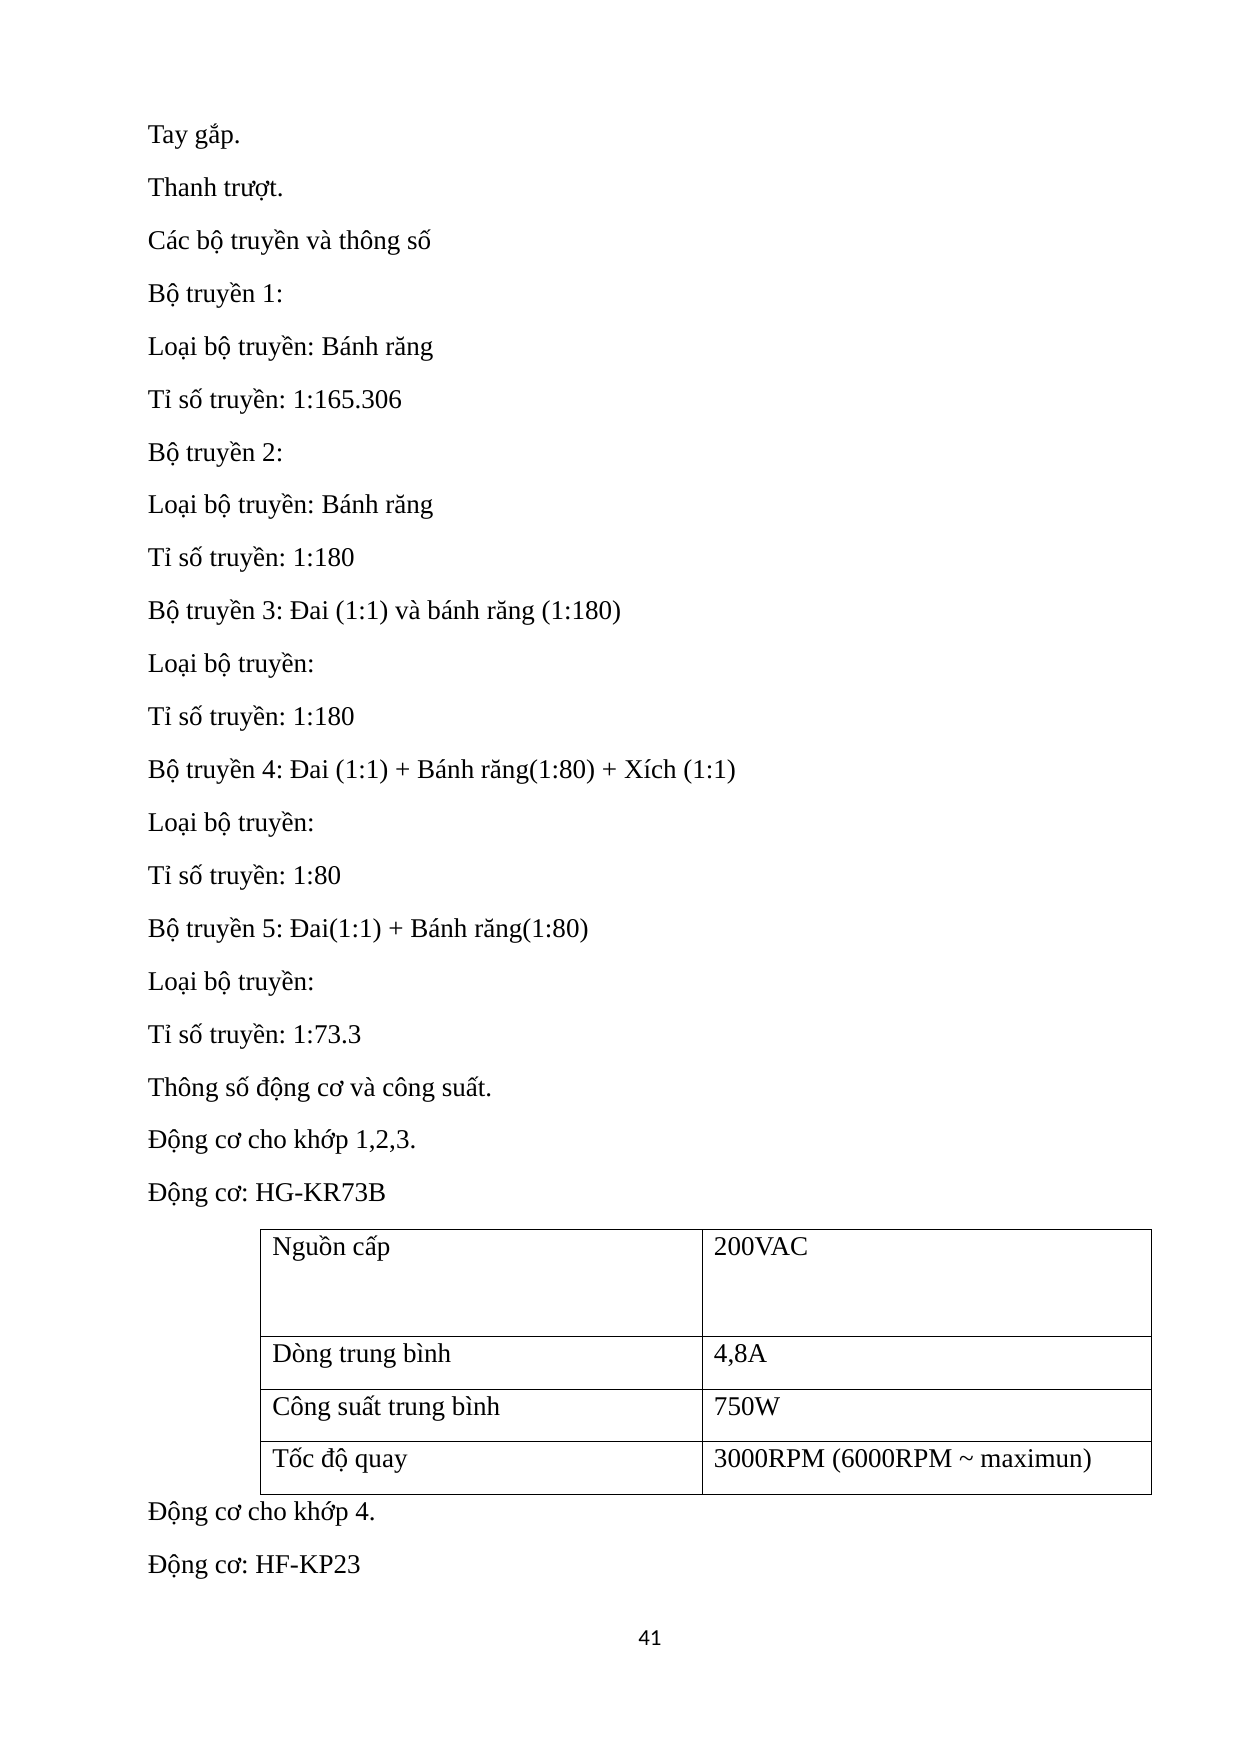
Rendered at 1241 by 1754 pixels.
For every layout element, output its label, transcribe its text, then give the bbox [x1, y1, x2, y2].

table_cell Tốc độ quay [261, 1442, 702, 1494]
table_cell Dòng trung bình [261, 1337, 702, 1389]
text Thông số động cơ và công suất. [148, 1071, 1152, 1102]
text Bộ truyền 5: Đai(1:1) + Bánh răng(1:80) [148, 912, 1152, 943]
table_cell 3000RPM (6000RPM ~ maximun) [703, 1442, 1151, 1494]
text Tay gắp. [148, 118, 1152, 149]
table_header 200VAC [703, 1230, 1151, 1336]
text Loại bộ truyền: Bánh răng [148, 330, 1152, 361]
text Tỉ số truyền: 1:73.3 [148, 1018, 1152, 1049]
text Động cơ cho khớp 4. [148, 1495, 1152, 1526]
text Bộ truyền 1: [148, 277, 1152, 308]
text Tỉ số truyền: 1:165.306 [148, 383, 1152, 414]
text Loại bộ truyền: [148, 647, 1152, 678]
text Bộ truyền 3: Đai (1:1) và bánh răng (1:180) [148, 594, 1152, 626]
text Các bộ truyền và thông số [148, 224, 1152, 255]
text Động cơ cho khớp 1,2,3. [148, 1123, 1152, 1155]
table_cell 4,8A [703, 1337, 1151, 1389]
text Tỉ số truyền: 1:180 [148, 700, 1152, 731]
text Động cơ: HF-KP23 [148, 1548, 1152, 1579]
table_cell Công suất trung bình [261, 1390, 702, 1441]
text Bộ truyền 4: Đai (1:1) + Bánh răng(1:80) + Xích (1:1) [148, 753, 1152, 784]
text Loại bộ truyền: [148, 806, 1152, 837]
text Thanh trượt. [148, 171, 1152, 202]
text Loại bộ truyền: Bánh răng [148, 488, 1152, 520]
table_header Nguồn cấp [261, 1230, 702, 1336]
text Bộ truyền 2: [148, 436, 1152, 467]
table_cell 750W [703, 1390, 1151, 1441]
text Loại bộ truyền: [148, 965, 1152, 996]
text Tỉ số truyền: 1:180 [148, 541, 1152, 573]
text Tỉ số truyền: 1:80 [148, 859, 1152, 890]
text Động cơ: HG-KR73B [148, 1176, 1152, 1208]
